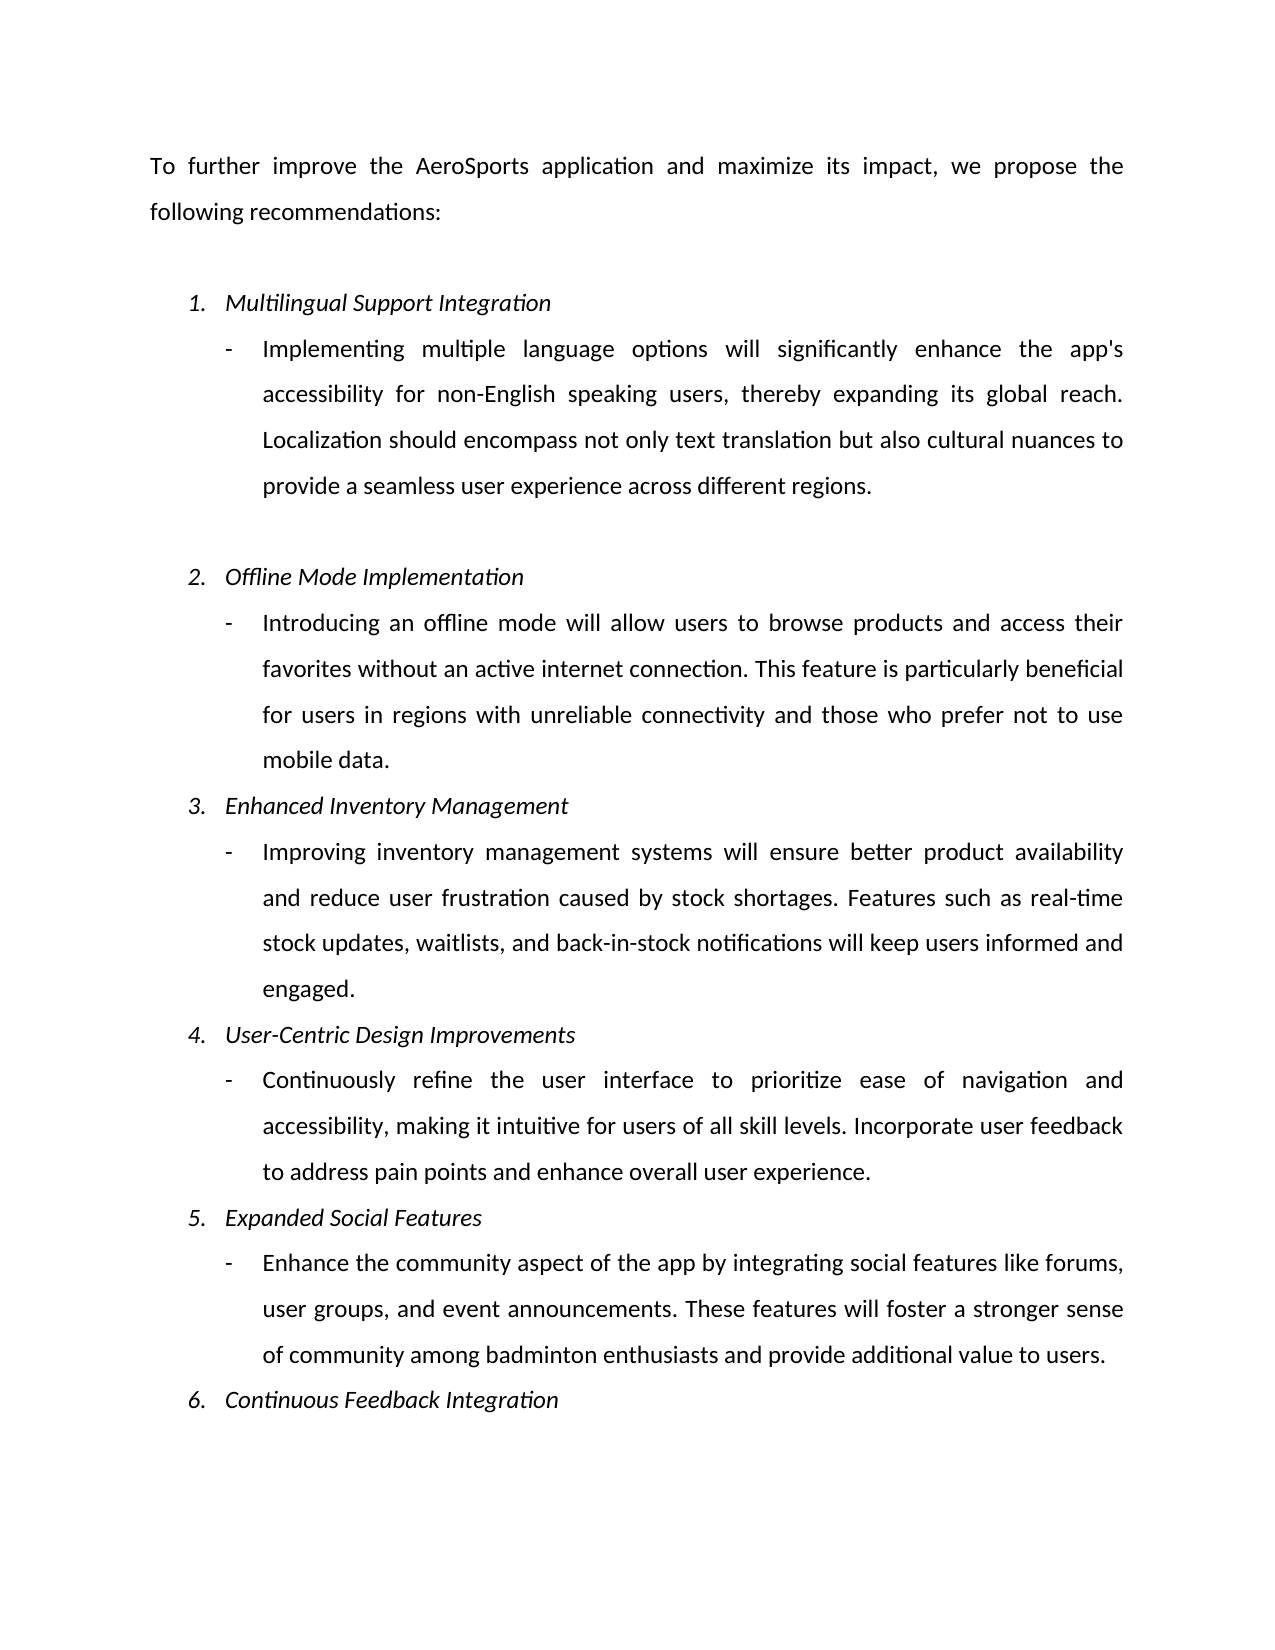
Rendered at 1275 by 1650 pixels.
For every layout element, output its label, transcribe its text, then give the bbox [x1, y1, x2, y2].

list Introducing an offline mode will allow users to browse products and access their favorites without an active internet connection. This feature is particularly beneficial for users in regions with unreliable connectivity and those who prefer not to use mobile data. [225, 607, 1125, 775]
list Enhanced Inventory Management [187, 790, 1125, 821]
list Continuously refine the user interface to prioritize ease of navigation and accessibility, making it intuitive for users of all skill levels. Incorporate user feedback to address pain points and enhance overall user experience. [225, 1064, 1125, 1187]
list User-Centric Design Improvements [187, 1019, 1125, 1049]
list Enhance the community aspect of the app by integrating social features like forums, user groups, and event announcements. These features will foster a stronger sense of community among badminton enthusiasts and provide additional value to users. [225, 1247, 1125, 1369]
list Implementing multiple language options will significantly enhance the app's accessibility for non-English speaking users, thereby expanding its global reach. Localization should encompass not only text translation but also cultural nuances to provide a seamless user experience across different regions. [225, 333, 1125, 501]
text To further improve the AeroSports application and maximize its impact, we propose the following recommendations: [150, 150, 1125, 226]
list Expanded Social Features [187, 1202, 1125, 1232]
list Improving inventory management systems will ensure better product availability and reduce user frustration caused by stock shortages. Features such as real-time stock updates, waitlists, and back-in-stock notifications will keep users informed and engaged. [225, 836, 1125, 1004]
list Offline Mode Implementation [187, 562, 1125, 592]
list Continuous Feedback Integration [187, 1385, 1125, 1415]
list Multilingual Support Integration [187, 287, 1125, 318]
